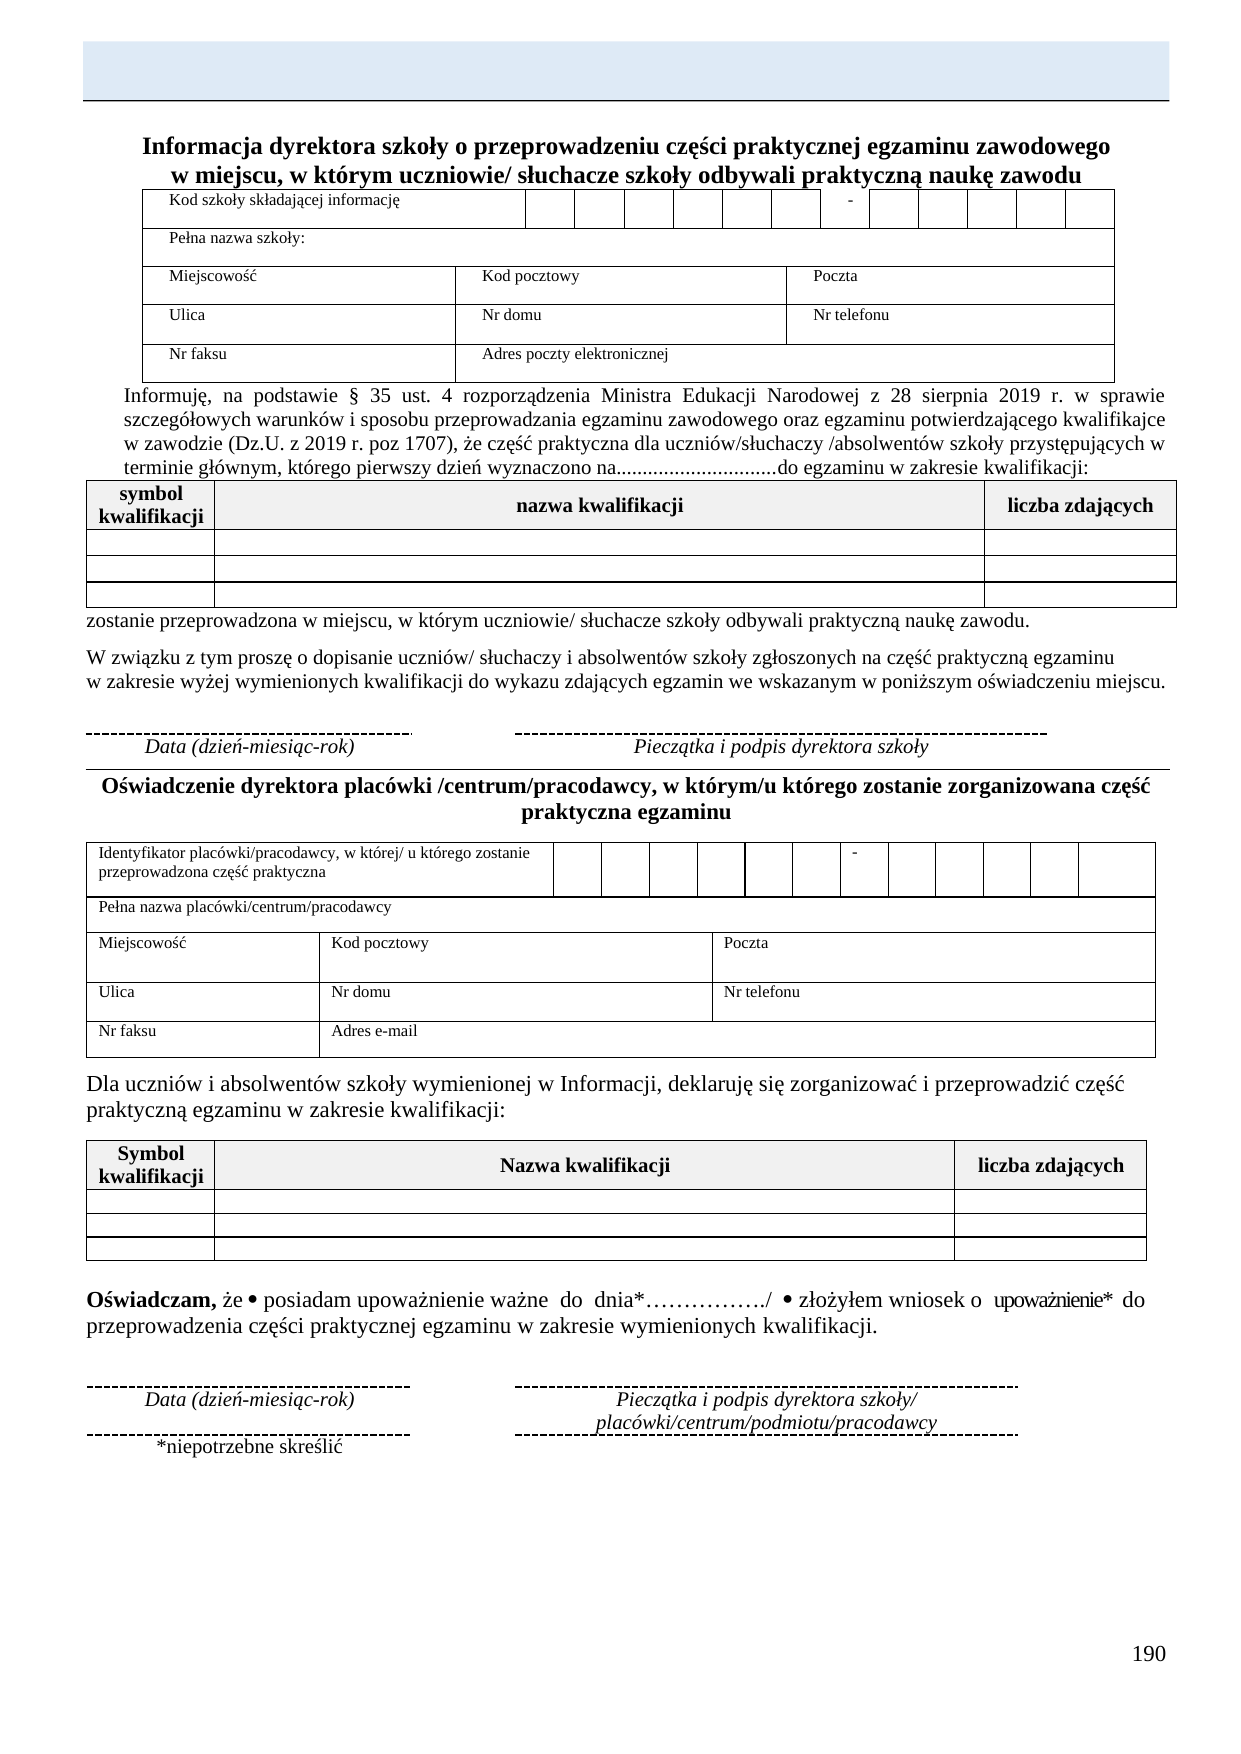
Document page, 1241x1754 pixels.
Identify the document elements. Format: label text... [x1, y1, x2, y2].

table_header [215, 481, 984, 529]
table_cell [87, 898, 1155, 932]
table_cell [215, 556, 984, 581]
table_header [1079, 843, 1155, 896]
text Informuję, na podstawie § 35 ust. 4 rozporządzenia Ministra Edukacji Narodowej z 28 sierpnia 2019 r. w sprawie szczegółowych warunków i sposobu przeprowadzania egzaminu zawodowego oraz egzaminu potwierdzającego kwalifikajce w zawodzie (Dz.U. z 2019 r. poz 1707), że część praktyczna dla uczniów/słuchaczy /absolwentów szkoły przystępujących w terminie głównym, którego pierwszy dzień wyznaczono na do egzaminu w zakresie kwalifikacji: [124, 383, 1167, 479]
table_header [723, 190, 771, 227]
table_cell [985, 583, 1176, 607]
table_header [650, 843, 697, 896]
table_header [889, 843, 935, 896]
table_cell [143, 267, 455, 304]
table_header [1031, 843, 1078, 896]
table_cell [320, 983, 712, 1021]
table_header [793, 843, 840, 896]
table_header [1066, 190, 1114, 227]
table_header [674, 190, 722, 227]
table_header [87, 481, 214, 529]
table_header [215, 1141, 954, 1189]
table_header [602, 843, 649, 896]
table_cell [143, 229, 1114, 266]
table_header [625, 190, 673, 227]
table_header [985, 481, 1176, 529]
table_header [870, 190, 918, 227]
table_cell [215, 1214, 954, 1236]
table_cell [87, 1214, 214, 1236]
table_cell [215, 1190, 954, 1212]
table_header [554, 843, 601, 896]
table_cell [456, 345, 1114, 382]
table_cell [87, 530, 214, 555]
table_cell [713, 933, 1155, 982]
text zostanie przeprowadzona w miejscu, w którym uczniowie/ słuchacze szkoły odbywali praktyczną naukę zawodu. [86, 608, 1240, 632]
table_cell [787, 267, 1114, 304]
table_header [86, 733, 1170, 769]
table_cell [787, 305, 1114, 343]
subtitle Oświadczenie dyrektora placówki /centrum/pracodawcy, w którym/u którego zostanie zorganizowana część praktyczna egzaminu [62, 772, 1190, 825]
subtitle Informacja dyrektora szkoły o przeprowadzeniu części praktycznej egzaminu zawodowego w miejscu, w którym uczniowie/ słuchacze szkoły odbywali praktyczną naukę zawodu [141, 131, 1111, 189]
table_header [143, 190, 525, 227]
text Dla uczniów i absolwentów szkoły wymienionej w Informacji, deklaruję się zorganizować i przeprowadzić część praktyczną egzaminu w zakresie kwalifikacji: [86, 1070, 1161, 1122]
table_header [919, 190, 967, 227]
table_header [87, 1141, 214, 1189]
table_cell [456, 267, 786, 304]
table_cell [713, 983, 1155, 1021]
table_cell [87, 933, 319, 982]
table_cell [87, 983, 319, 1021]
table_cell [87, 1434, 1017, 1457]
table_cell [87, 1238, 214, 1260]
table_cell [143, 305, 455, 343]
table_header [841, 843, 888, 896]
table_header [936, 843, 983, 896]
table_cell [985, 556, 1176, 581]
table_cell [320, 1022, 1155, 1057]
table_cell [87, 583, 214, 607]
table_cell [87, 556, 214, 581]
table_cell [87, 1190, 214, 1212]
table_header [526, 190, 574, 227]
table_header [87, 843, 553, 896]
text w zakresie wyżej wymienionych kwalifikacji do wykazu zdających egzamin we wskazanym w poniższym oświadczeniu miejscu. [86, 669, 1240, 693]
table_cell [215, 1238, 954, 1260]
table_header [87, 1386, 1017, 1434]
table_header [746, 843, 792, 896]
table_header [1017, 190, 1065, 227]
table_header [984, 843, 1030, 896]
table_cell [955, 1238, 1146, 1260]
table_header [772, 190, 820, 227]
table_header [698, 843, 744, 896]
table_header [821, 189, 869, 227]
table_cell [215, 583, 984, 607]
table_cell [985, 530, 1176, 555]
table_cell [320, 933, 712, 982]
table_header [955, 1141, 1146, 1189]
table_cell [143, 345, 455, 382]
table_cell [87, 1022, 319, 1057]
text Oświadczam, że  posiadam upoważnienie ważne do dnia*……………./  złożyłem wniosek o upoważnienie* do przeprowadzenia części praktycznej egzaminu w zakresie wymienionych kwalifikacji. [86, 1286, 1161, 1339]
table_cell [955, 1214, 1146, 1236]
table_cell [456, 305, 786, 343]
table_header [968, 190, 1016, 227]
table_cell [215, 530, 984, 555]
text W związku z tym proszę o dopisanie uczniów/ słuchaczy i absolwentów szkoły zgłoszonych na część praktyczną egzaminu [86, 645, 1240, 669]
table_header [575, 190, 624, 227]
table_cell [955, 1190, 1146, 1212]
